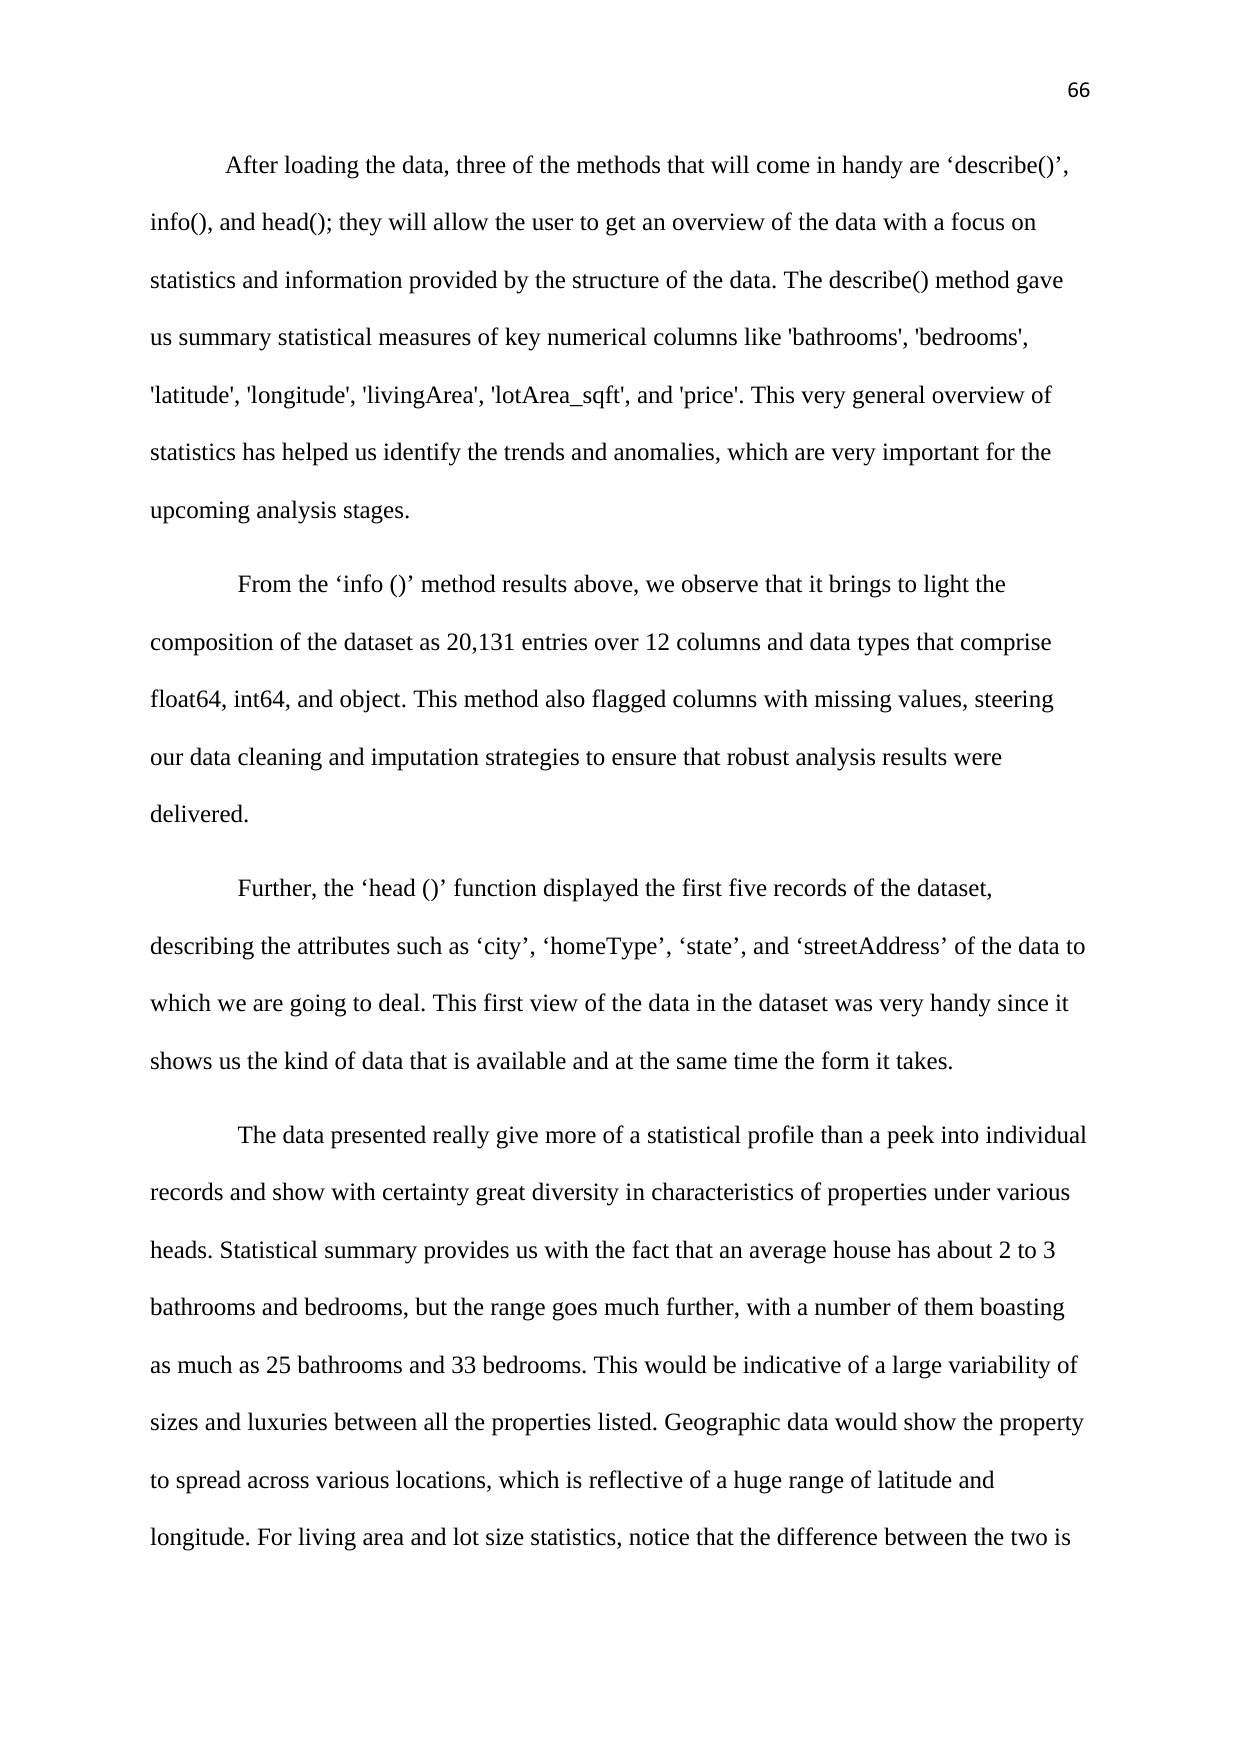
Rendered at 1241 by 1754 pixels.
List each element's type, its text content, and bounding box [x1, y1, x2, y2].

text After loading the data, three of the methods that will come in handy are ‘describe()’, info(), and head(); they will allow the user to get an overview of the data with a focus on statistics and information provided by the structure of the data. The describe() method gave us summary statistical measures of key numerical columns like 'bathrooms', 'bedrooms', 'latitude', 'longitude', 'livingArea', 'lotArea_sqft', and 'price'. This very general overview of statistics has helped us identify the trends and anomalies, which are very important for the upcoming analysis stages. [150, 150, 1090, 524]
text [150, 1120, 1090, 1551]
text Further, the ‘head ()’ function displayed the first five records of the dataset, describing the attributes such as ‘city’, ‘homeType’, ‘state’, and ‘streetAddress’ of the data to which we are going to deal. This first view of the data in the dataset was very handy since it shows us the kind of data that is available and at the same time the form it takes. [150, 873, 1090, 1074]
text From the ‘info ()’ method results above, we observe that it brings to light the composition of the dataset as 20,131 entries over 12 columns and data types that comprise float64, int64, and object. This method also flagged columns with missing values, steering our data cleaning and imputation strategies to ensure that robust analysis results were delivered. [150, 569, 1090, 828]
